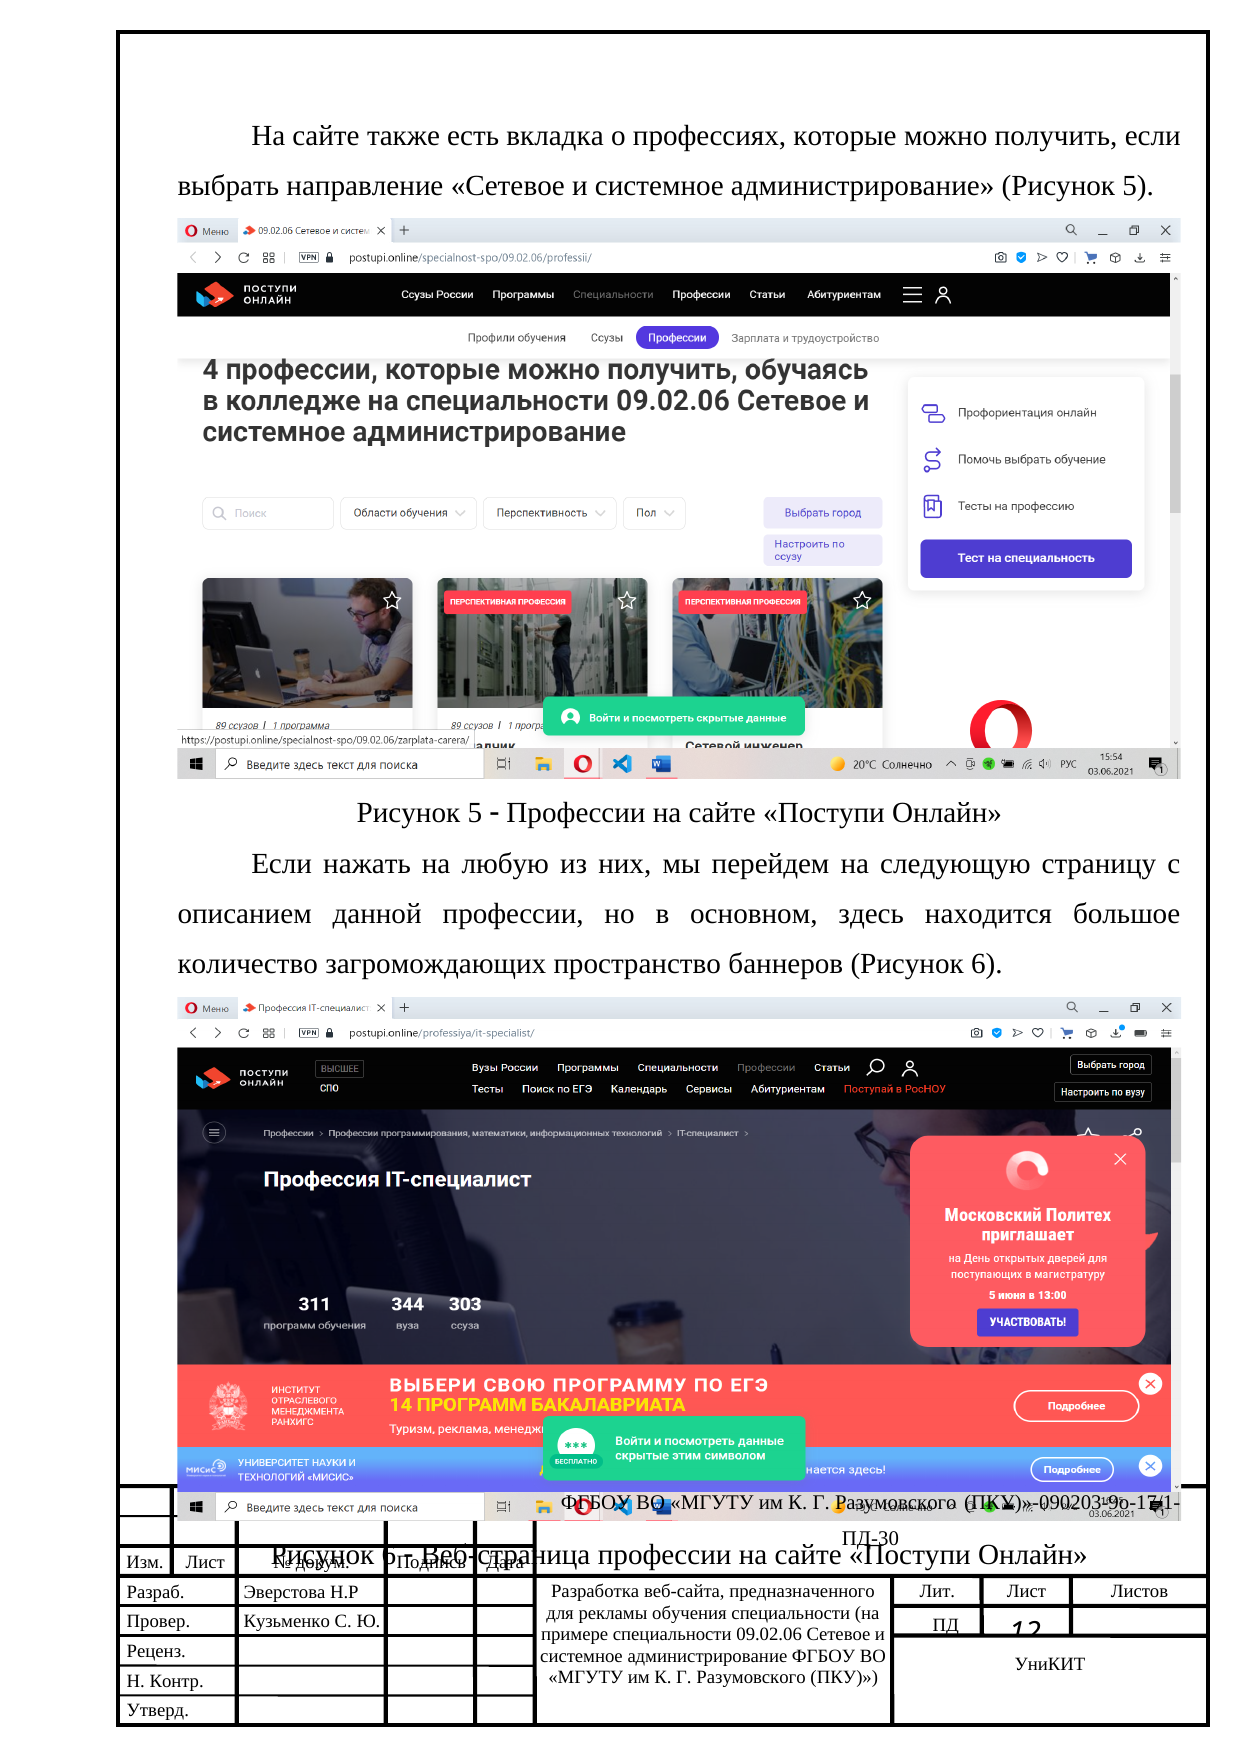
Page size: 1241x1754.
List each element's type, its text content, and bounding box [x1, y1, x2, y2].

text На сайте также есть вкладка о профессиях, которые можно получить, если выбрать направление «Сетевое и системное администрирование» (Рисунок 5). [177, 118, 1181, 202]
picture [177, 218, 1181, 779]
picture [177, 997, 1182, 1521]
text Рисунок 5 Профессии на сайте «Поступи Онлайн» [177, 796, 1181, 829]
text Если нажать на любую из них, мы перейдем на следующую страницу с описанием данной профессии, но в основном, здесь находится большое количество загромождающих пространство баннеров (Рисунок 6). [177, 846, 1181, 980]
text Рисунок 6 Веб-страница профессии на сайте «Поступи Онлайн» [177, 1537, 1181, 1571]
